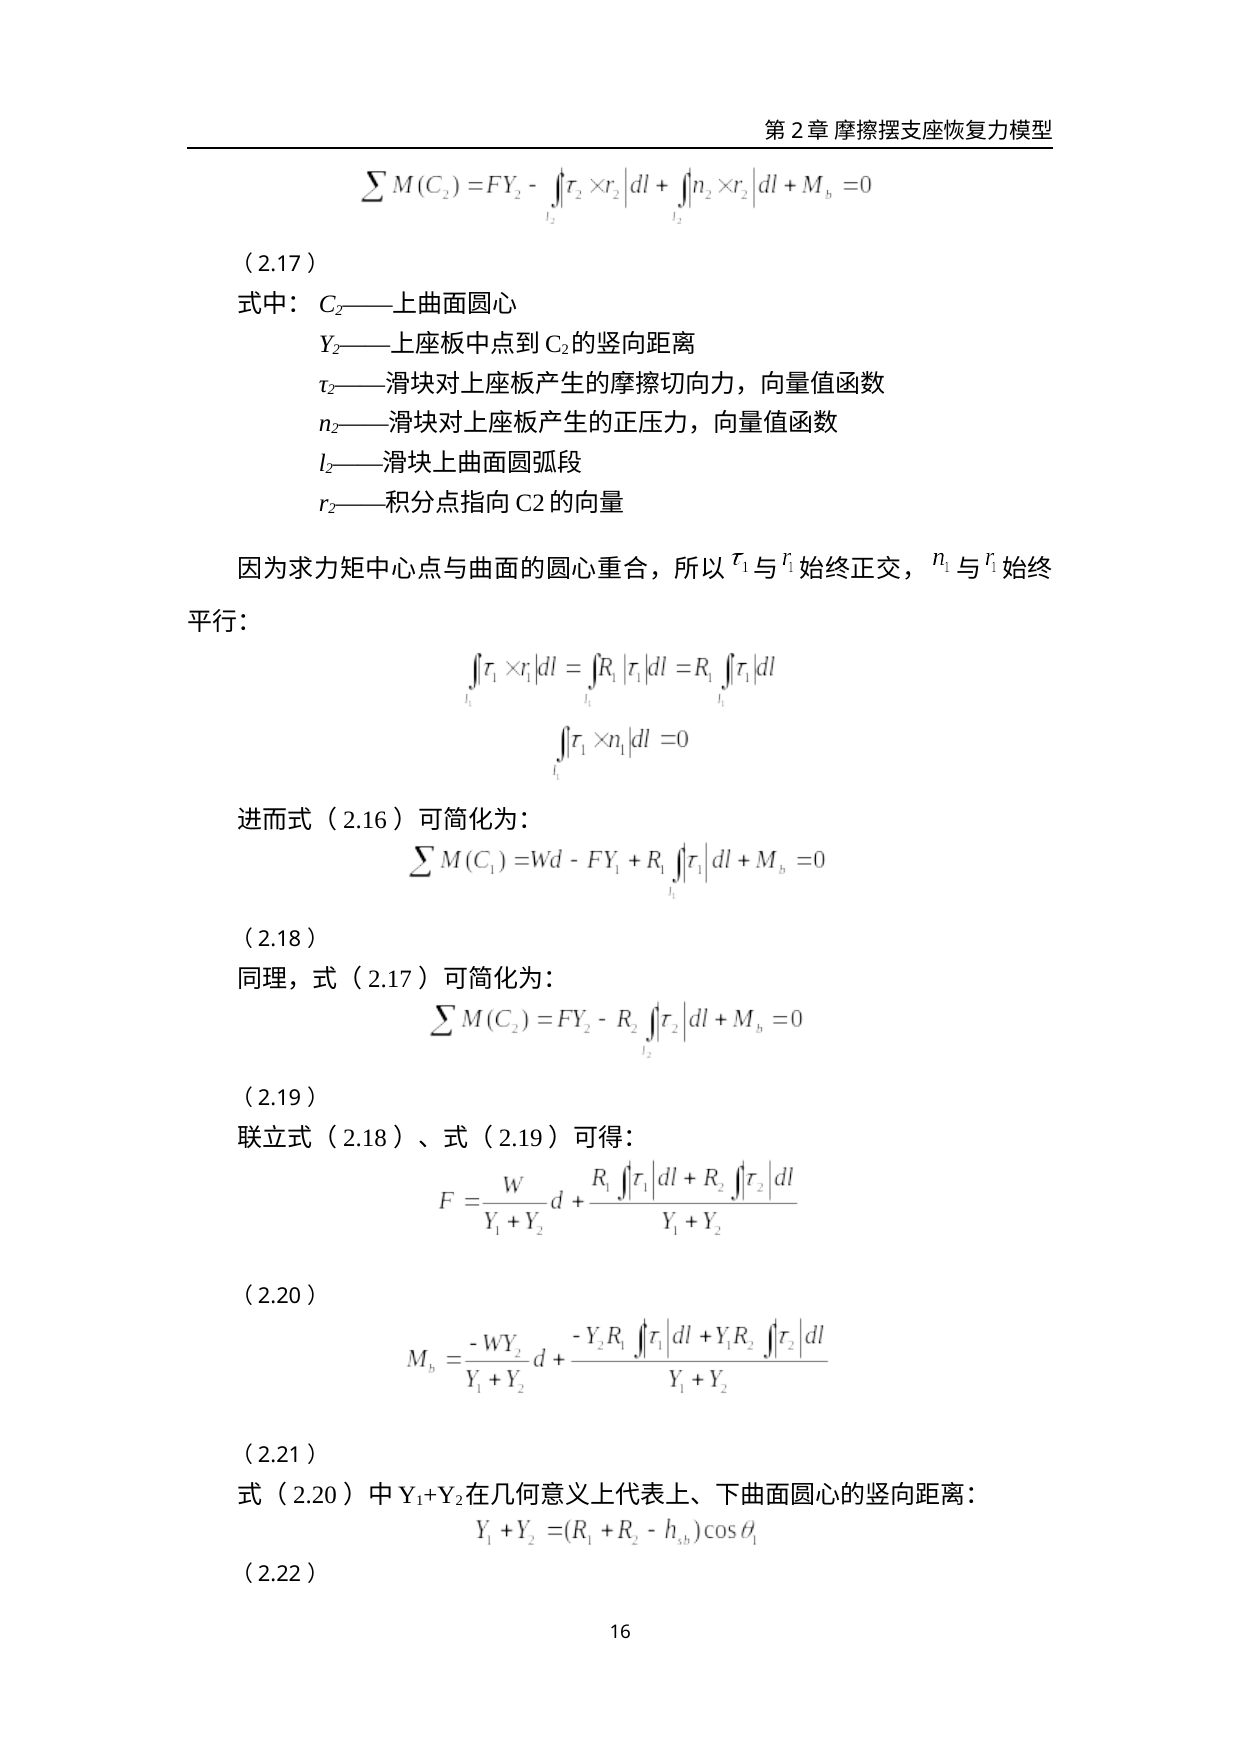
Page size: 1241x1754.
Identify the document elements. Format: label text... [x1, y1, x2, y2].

text （ .21 ） [187, 1433, 1053, 1473]
text （ .18 ） [187, 917, 1053, 957]
text n2——滑块对上座板产生的正压力，向量值函数 [187, 401, 1053, 441]
text τ2——滑块对上座板产生的摩擦切向力，向量值函数 [187, 361, 1053, 401]
text 式中： C2——上曲面圆心 [187, 282, 1053, 322]
text （ .19 ） [187, 1076, 1053, 1115]
text （ .20 ） [187, 1274, 1053, 1314]
text Y2——上座板中点到C2的竖向距离 [187, 322, 1053, 361]
text l2——滑块上曲面圆弧段 [187, 441, 1053, 480]
text 因为求力矩中心点与曲面的圆心重合，所以与始终正交，与始终平行： [187, 520, 1053, 639]
text 同理，式（ 2.17 ）可简化为： [187, 957, 1053, 996]
text （ .17 ） [187, 242, 1053, 282]
text 联立式（ 2.18 ）、式（ 2.19 ）可得： [187, 1115, 1053, 1155]
text r2——积分点指向C2的向量 [187, 480, 1053, 520]
text 进而式（ 2.16 ）可简化为： [187, 798, 1053, 838]
text （ .22 ） [187, 1552, 1053, 1592]
text 式（ 2.20 ）中Y1+Y2在几何意义上代表上、下曲面圆心的竖向距离： [187, 1473, 1053, 1512]
